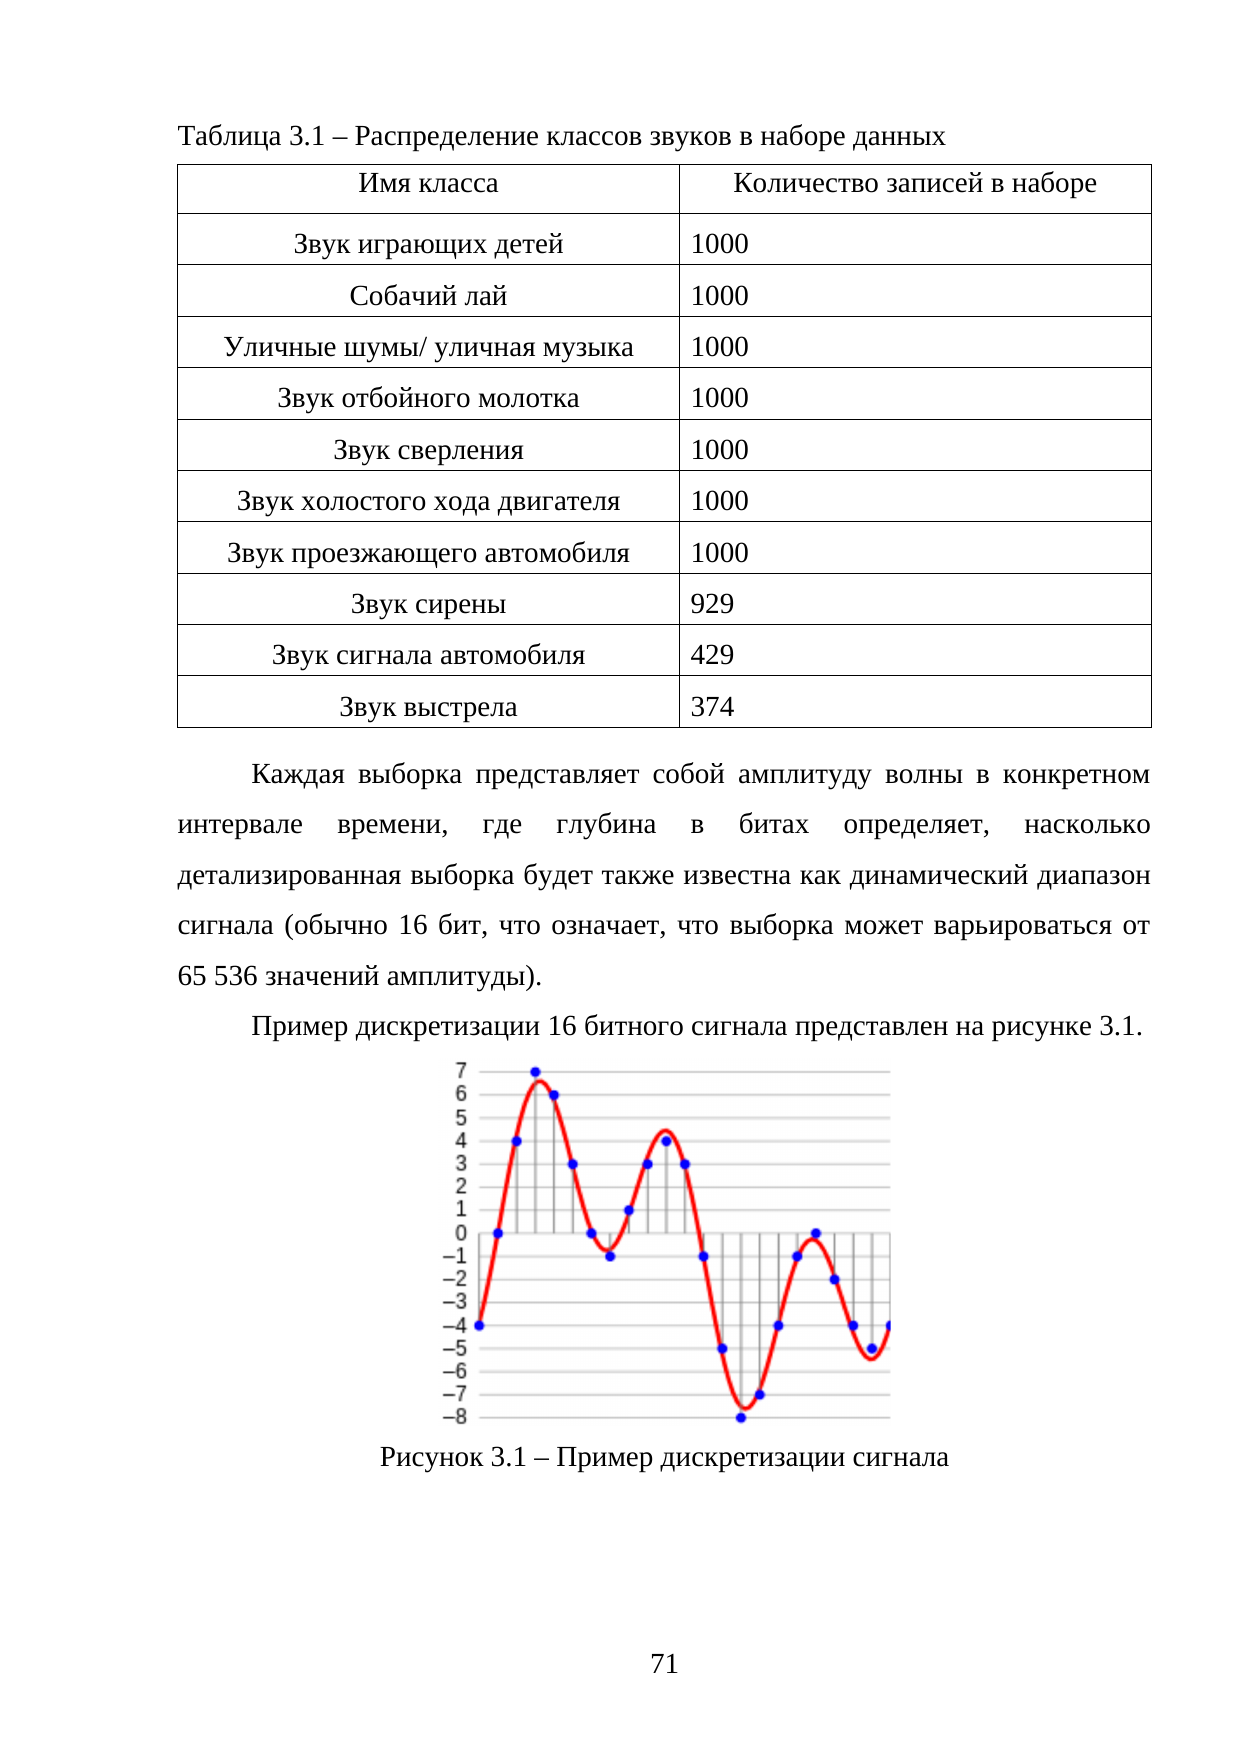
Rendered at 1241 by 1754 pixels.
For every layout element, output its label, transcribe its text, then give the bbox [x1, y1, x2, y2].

table_header Количество записей в наборе [680, 165, 1151, 213]
table_cell Звук сигнала автомобиля [178, 625, 679, 675]
table_cell Звук играющих детей [178, 214, 679, 264]
picture [438, 1058, 891, 1426]
table_cell 429 [680, 625, 1151, 675]
text Каждая выборка представляет собой амплитуду волны в конкретном интервале времени, где глубина в битах определяет, насколько детализированная выборка будет также известна как динамический диапазон сигнала (обычно 16 бит, что означает, что выборка может варьироваться от 65 536 значений амплитуды). [177, 756, 1152, 991]
table_cell Звук сверления [178, 420, 679, 470]
table_cell Звук холостого хода двигателя [178, 471, 679, 521]
table_cell 1000 [680, 317, 1151, 367]
table_cell Собачий лай [178, 265, 679, 316]
table_cell Звук сирены [178, 574, 679, 624]
table_cell 1000 [680, 522, 1151, 572]
table_cell 1000 [680, 471, 1151, 521]
table_cell 929 [680, 574, 1151, 624]
table_cell 374 [680, 676, 1151, 727]
table_cell 1000 [680, 265, 1151, 316]
table_header Имя класса [178, 165, 679, 213]
table_cell 1000 [680, 368, 1151, 418]
text Таблица 3.1 – Распределение классов звуков в наборе данных [177, 118, 1152, 152]
text Рисунок 3.1 – Пример дискретизации сигнала [177, 1439, 1152, 1473]
table_cell Звук проезжающего автомобиля [178, 522, 679, 572]
text Пример дискретизации 16 битного сигнала представлен на рисунке 3.1. [177, 1008, 1152, 1041]
table_cell Уличные шумы/ уличная музыка [178, 317, 679, 367]
table_cell 1000 [680, 420, 1151, 470]
table_cell Звук отбойного молотка [178, 368, 679, 418]
table_cell 1000 [680, 214, 1151, 264]
table_cell Звук выстрела [178, 676, 679, 727]
